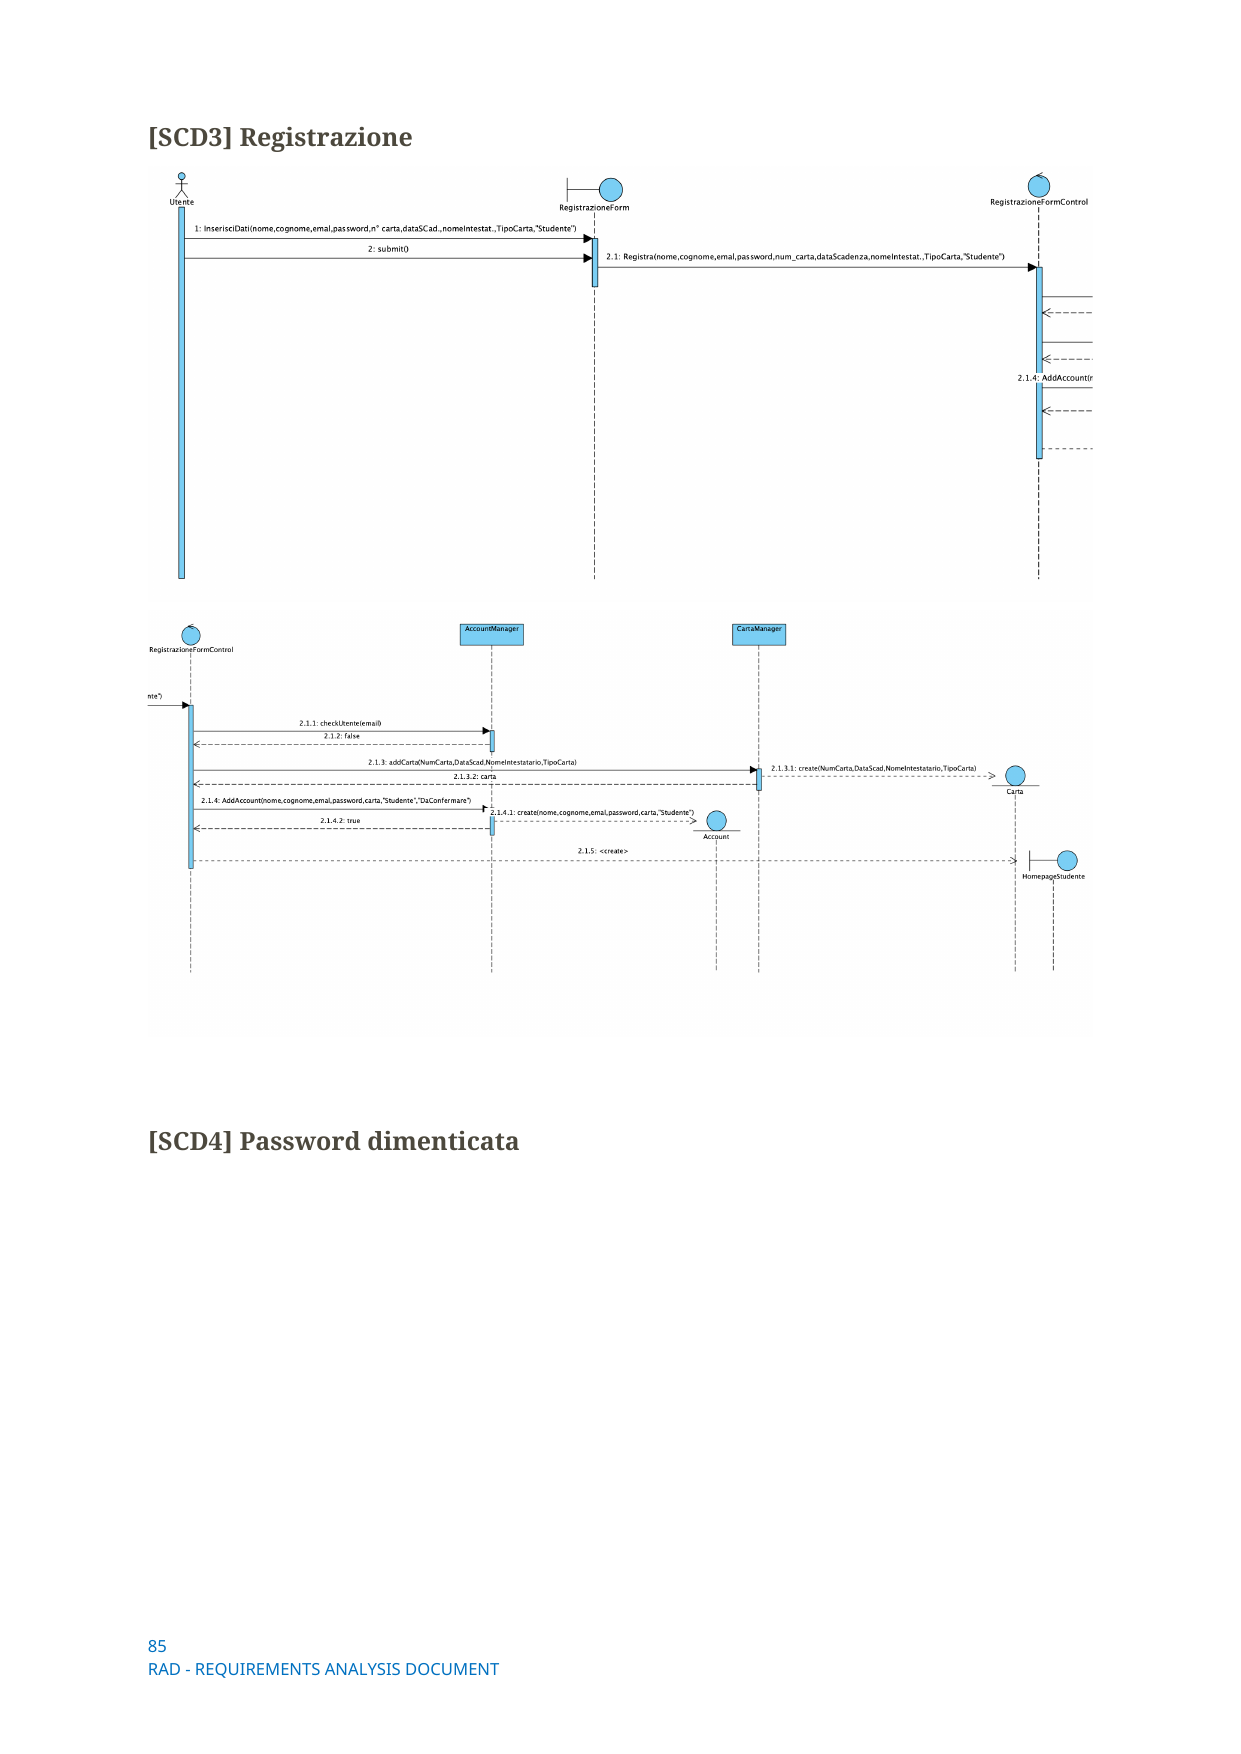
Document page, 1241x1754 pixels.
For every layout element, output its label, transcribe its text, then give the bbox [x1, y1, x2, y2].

subtitle [SCD4] Password dimenticata [148, 1123, 1092, 1158]
subtitle [SCD3] Registrazione [148, 119, 1092, 154]
picture [147, 166, 1093, 602]
picture [147, 610, 1093, 1037]
